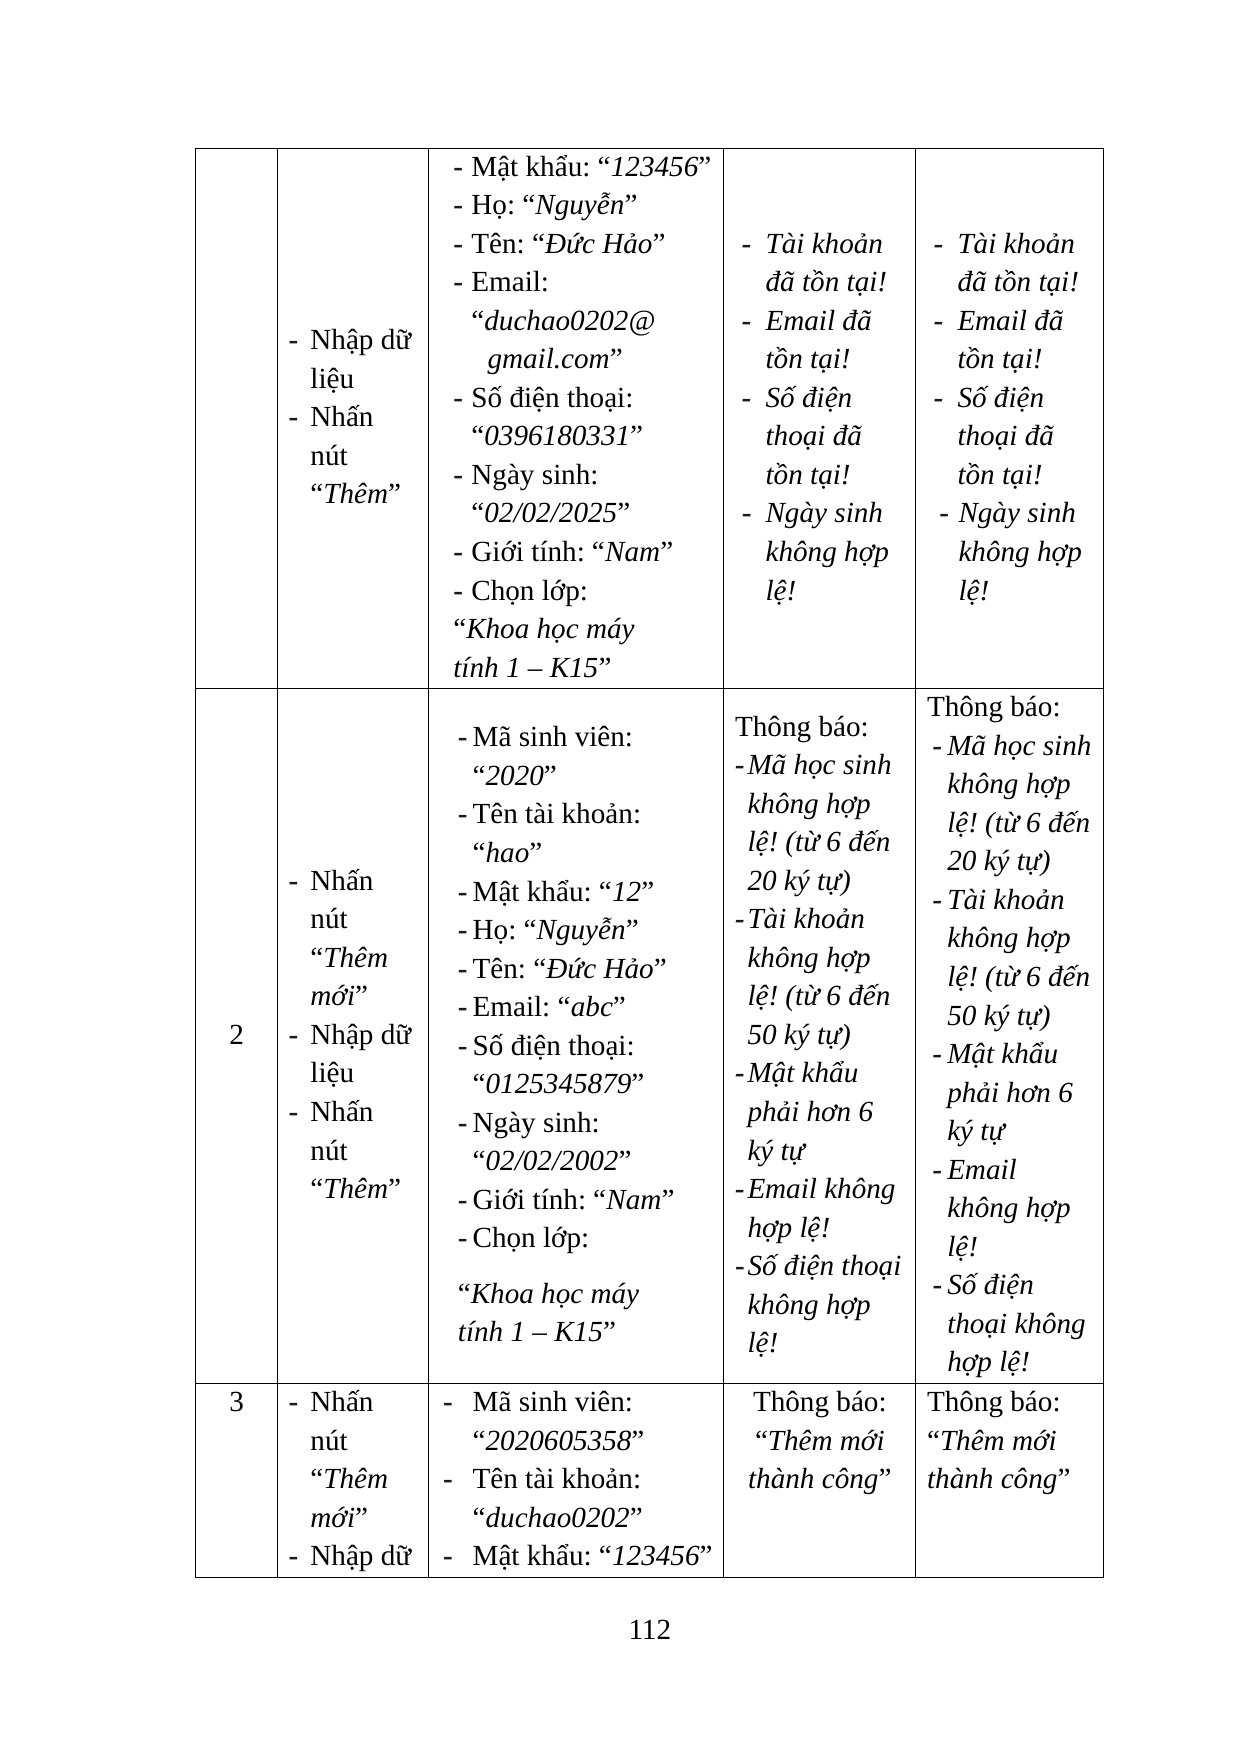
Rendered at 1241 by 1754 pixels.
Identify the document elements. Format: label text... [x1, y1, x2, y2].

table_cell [724, 149, 915, 688]
table_cell Nhấn nút “Thêm mới” Nhập dữ liệu Nhấn nút “Thêm” [278, 689, 428, 1383]
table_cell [278, 149, 428, 688]
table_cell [429, 1384, 723, 1577]
table_cell Mã sinh viên: “2020” Tên tài khoản: “hao” Mật khẩu: “12” Họ: “Nguyễn” Tên: “Đức Hảo” Email: “abc” Số điện thoại: “0125345879” Ngày sinh: “02/02/2002” Giới tính: “Nam” Chọn lớp: “Khoa học máy tính 1 – K15” [429, 689, 723, 1383]
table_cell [278, 1384, 428, 1577]
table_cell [429, 149, 723, 688]
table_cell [724, 1384, 915, 1577]
table_cell 1 [196, 149, 277, 688]
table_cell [916, 1384, 1103, 1577]
table_cell 3 [196, 1384, 277, 1577]
table_cell 2 [196, 689, 277, 1383]
table_cell Thông báo: Mã học sinh không hợp lệ! (từ 6 đến 20 ký tự) Tài khoản không hợp lệ! (từ 6 đến 50 ký tự) Mật khẩu phải hơn 6 ký tự Email không hợp lệ! Số điện thoại không hợp lệ! [724, 689, 915, 1383]
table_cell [916, 149, 1103, 688]
table_cell Thông báo: Mã học sinh không hợp lệ! (từ 6 đến 20 ký tự) Tài khoản không hợp lệ! (từ 6 đến 50 ký tự) Mật khẩu phải hơn 6 ký tự Email không hợp lệ! Số điện thoại không hợp lệ! [916, 689, 1103, 1383]
